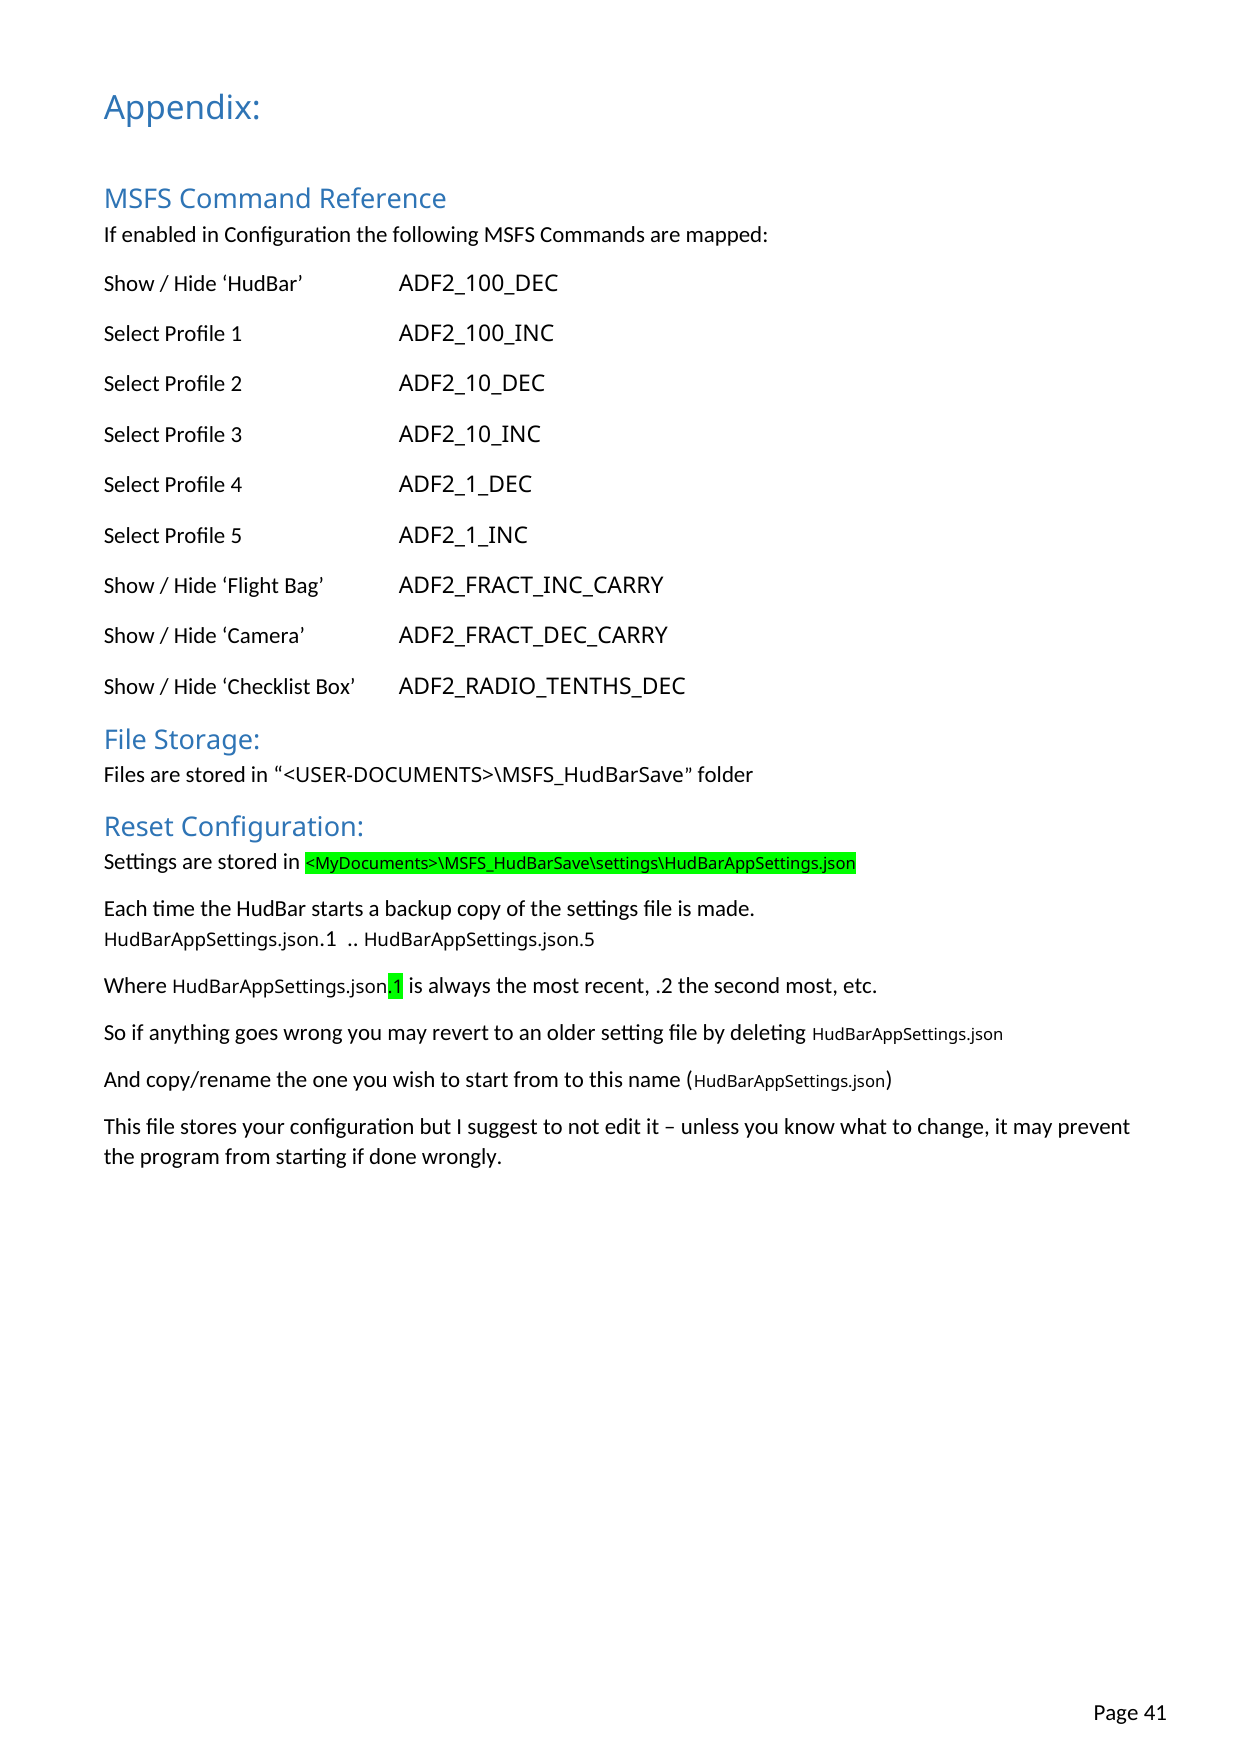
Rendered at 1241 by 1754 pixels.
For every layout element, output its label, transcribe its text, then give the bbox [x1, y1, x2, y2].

text Settings are stored in <MyDocuments>\MSFS_HudBarSave\settings\HudBarAppSettings.json [103, 847, 1167, 875]
text And copy/rename the one you wish to start from to this name (HudBarAppSettings.json) [103, 1065, 1167, 1093]
text Files are stored in “<USER-DOCUMENTS>\MSFS_HudBarSave” folder [103, 760, 1167, 788]
text Each time the HudBar starts a backup copy of the settings file is made. HudBarAppSettings.json.1 .. HudBarAppSettings.json.5 [103, 894, 1167, 952]
text Select Profile 3 ADF2_10_INC [103, 418, 1167, 449]
subtitle Appendix: [103, 84, 1167, 129]
text Select Profile 2 ADF2_10_DEC [103, 367, 1167, 399]
text If enabled in Configuration the following MSFS Commands are mapped: [103, 220, 1167, 248]
subtitle Reset Configuration: [103, 807, 1167, 844]
text So if anything goes wrong you may revert to an older setting file by deleting HudBarAppSettings.json [103, 1018, 1167, 1046]
text This file stores your configuration but I suggest to not edit it – unless you know what to change, it may prevent the program from starting if done wrongly. [103, 1112, 1167, 1170]
text Select Profile 5 ADF2_1_INC [103, 519, 1167, 550]
text Show / Hide ‘Camera’ ADF2_FRACT_DEC_CARRY [103, 619, 1167, 651]
text Select Profile 1 ADF2_100_INC [103, 317, 1167, 348]
text Show / Hide ‘HudBar’ ADF2_100_DEC [103, 267, 1167, 298]
text Show / Hide ‘Flight Bag’ ADF2_FRACT_INC_CARRY [103, 569, 1167, 600]
subtitle File Storage: [103, 720, 1167, 757]
text Show / Hide ‘Checklist Box’ ADF2_RADIO_TENTHS_DEC [103, 670, 1167, 701]
text Select Profile 4 ADF2_1_DEC [103, 468, 1167, 499]
subtitle MSFS Command Reference [103, 180, 1167, 217]
text Where HudBarAppSettings.json.1 is always the most recent, .2 the second most, etc. [103, 971, 1167, 999]
